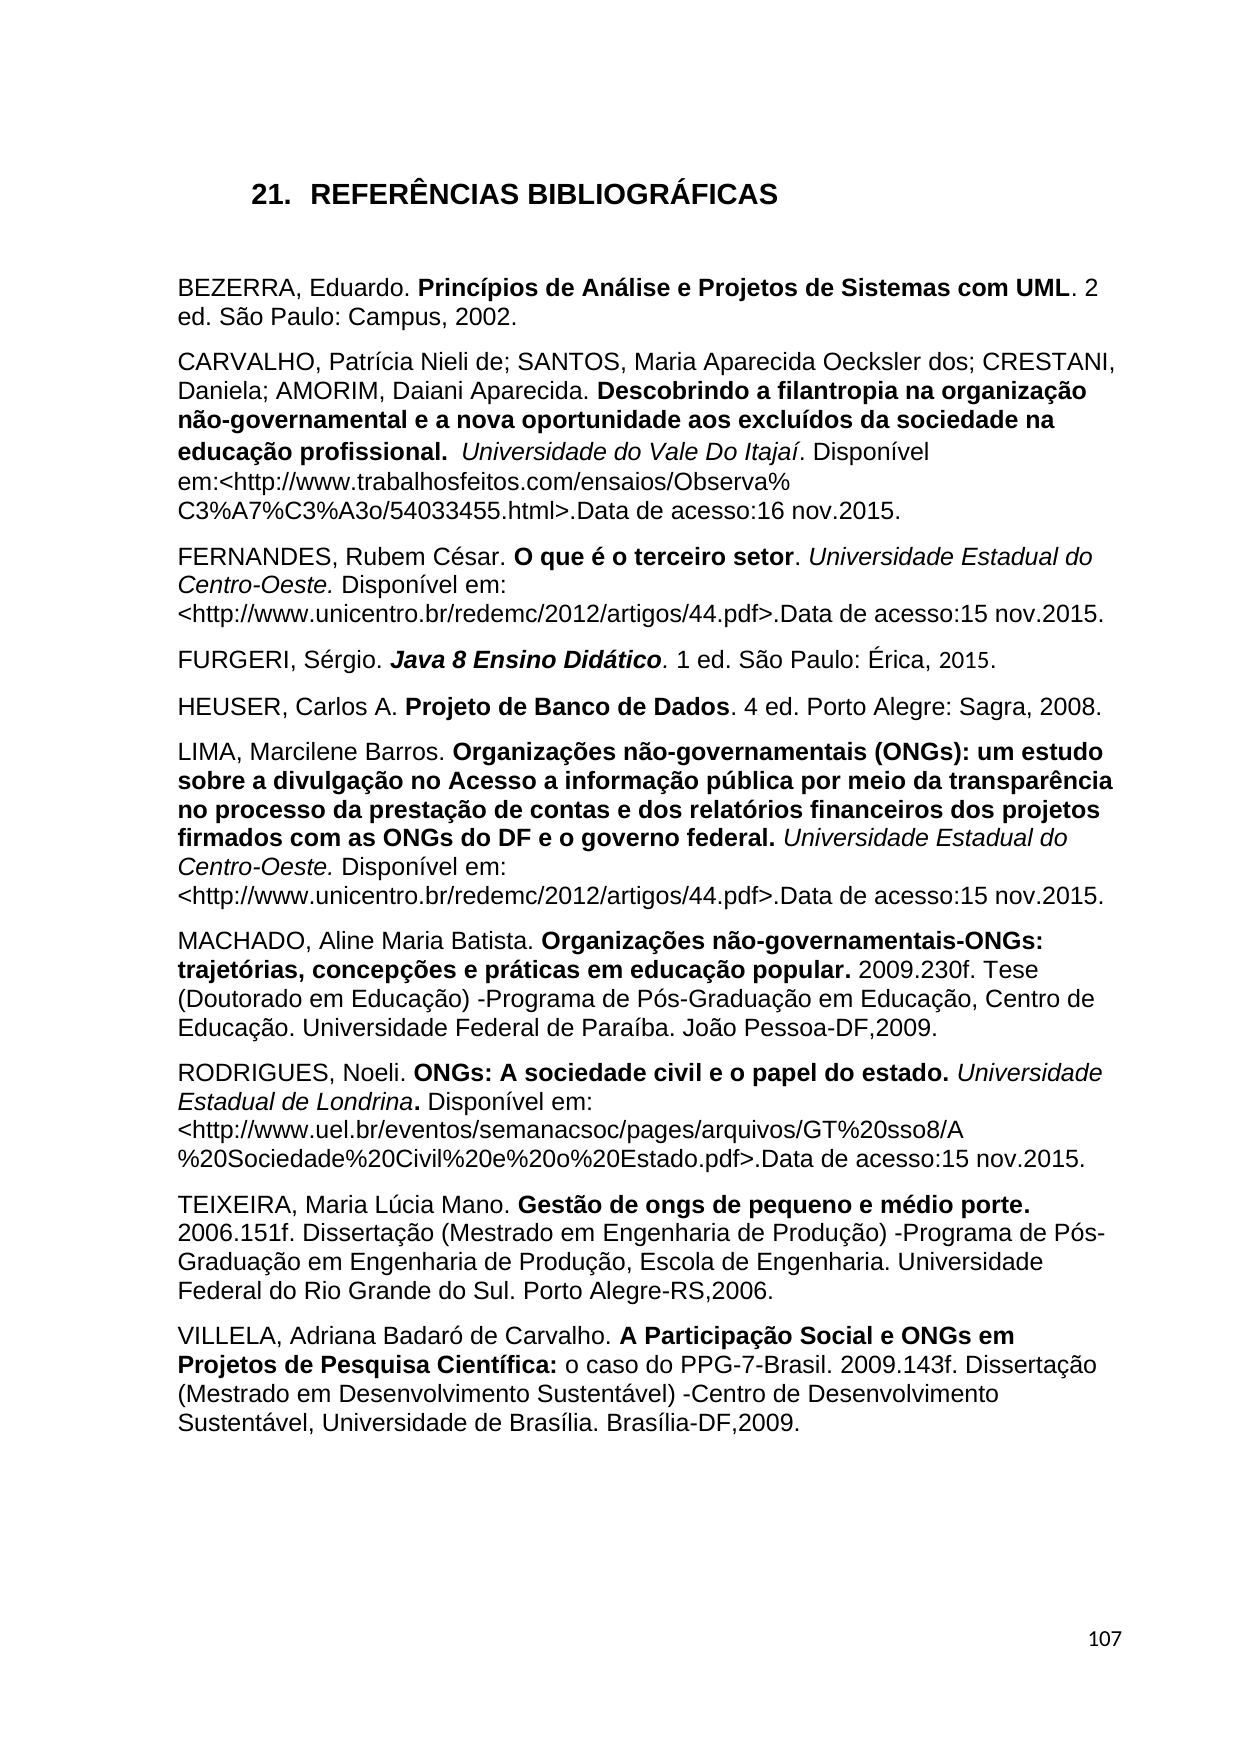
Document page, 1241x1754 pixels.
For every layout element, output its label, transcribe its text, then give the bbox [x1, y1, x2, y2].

subtitle REFERÊNCIAS BIBLIOGRÁFICAS [251, 177, 1122, 211]
text HEUSER, Carlos A. Projeto de Banco de Dados. 4 ed. Porto Alegre: Sagra, 2008. [177, 692, 1122, 720]
text RODRIGUES, Noeli. ONGs: A sociedade civil e o papel do estado. Universidade Estadual de Londrina. Disponível em: <http://www.uel.br/eventos/semanacsoc/pages/arquivos/GT%20sso8/A%20Sociedade%20Civil%20e%20o%20Estado.pdf>.Data de acesso:15 nov.2015. [177, 1058, 1122, 1173]
text TEIXEIRA, Maria Lúcia Mano. Gestão de ongs de pequeno e médio porte. 2006.151f. Dissertação (Mestrado em Engenharia de Produção) -Programa de Pós-Graduação em Engenharia de Produção, Escola de Engenharia. Universidade Federal do Rio Grande do Sul. Porto Alegre-RS,2006. [177, 1189, 1122, 1304]
text LIMA, Marcilene Barros. Organizações não-governamentais (ONGs): um estudo sobre a divulgação no Acesso a informação pública por meio da transparência no processo da prestação de contas e dos relatórios financeiros dos projetos firmados com as ONGs do DF e o governo federal. Universidade Estadual do Centro-Oeste. Disponível em: <http://www.unicentro.br/redemc/2012/artigos/44.pdf>.Data de acesso:15 nov.2015. [177, 737, 1122, 909]
text FURGERI, Sérgio. Java 8 Ensino Didático. 1 ed. São Paulo: Érica, 2015. [177, 644, 1122, 675]
text CARVALHO, Patrícia Nieli de; SANTOS, Maria Aparecida Oecksler dos; CRESTANI, Daniela; AMORIM, Daiani Aparecida. Descobrindo a filantropia na organização não-governamental e a nova oportunidade aos excluídos da sociedade na educação profissional. ﻿ Universidade do Vale Do Itajaí. Disponível em:<http://www.trabalhosfeitos.com/ensaios/Observa% C3%A7%C3%A3o/54033455.html>.Data de acesso:16 nov.2015. [177, 347, 1122, 525]
text MACHADO, Aline Maria Batista. Organizações não-governamentais-ONGs: trajetórias, concepções e práticas em educação popular. 2009.230f. Tese (Doutorado em Educação) -Programa de Pós-Graduação em Educação, Centro de Educação. Universidade Federal de Paraíba. João Pessoa-DF,2009. [177, 926, 1122, 1041]
text VILLELA, Adriana Badaró de Carvalho. A Participação Social e ONGs em Projetos de Pesquisa Científica: o caso do PPG-7-Brasil. 2009.143f. Dissertação (Mestrado em Desenvolvimento Sustentável) -Centro de Desenvolvimento Sustentável, Universidade de Brasília. Brasília-DF,2009. [177, 1321, 1122, 1436]
text BEZERRA, Eduardo. Princípios de Análise e Projetos de Sistemas com UML. 2 ed. São Paulo: Campus, 2002. [177, 273, 1122, 330]
text FERNANDES, Rubem César. O que é o terceiro setor. Universidade Estadual do Centro-Oeste. Disponível em: <http://www.unicentro.br/redemc/2012/artigos/44.pdf>.Data de acesso:15 nov.2015. [177, 542, 1122, 628]
